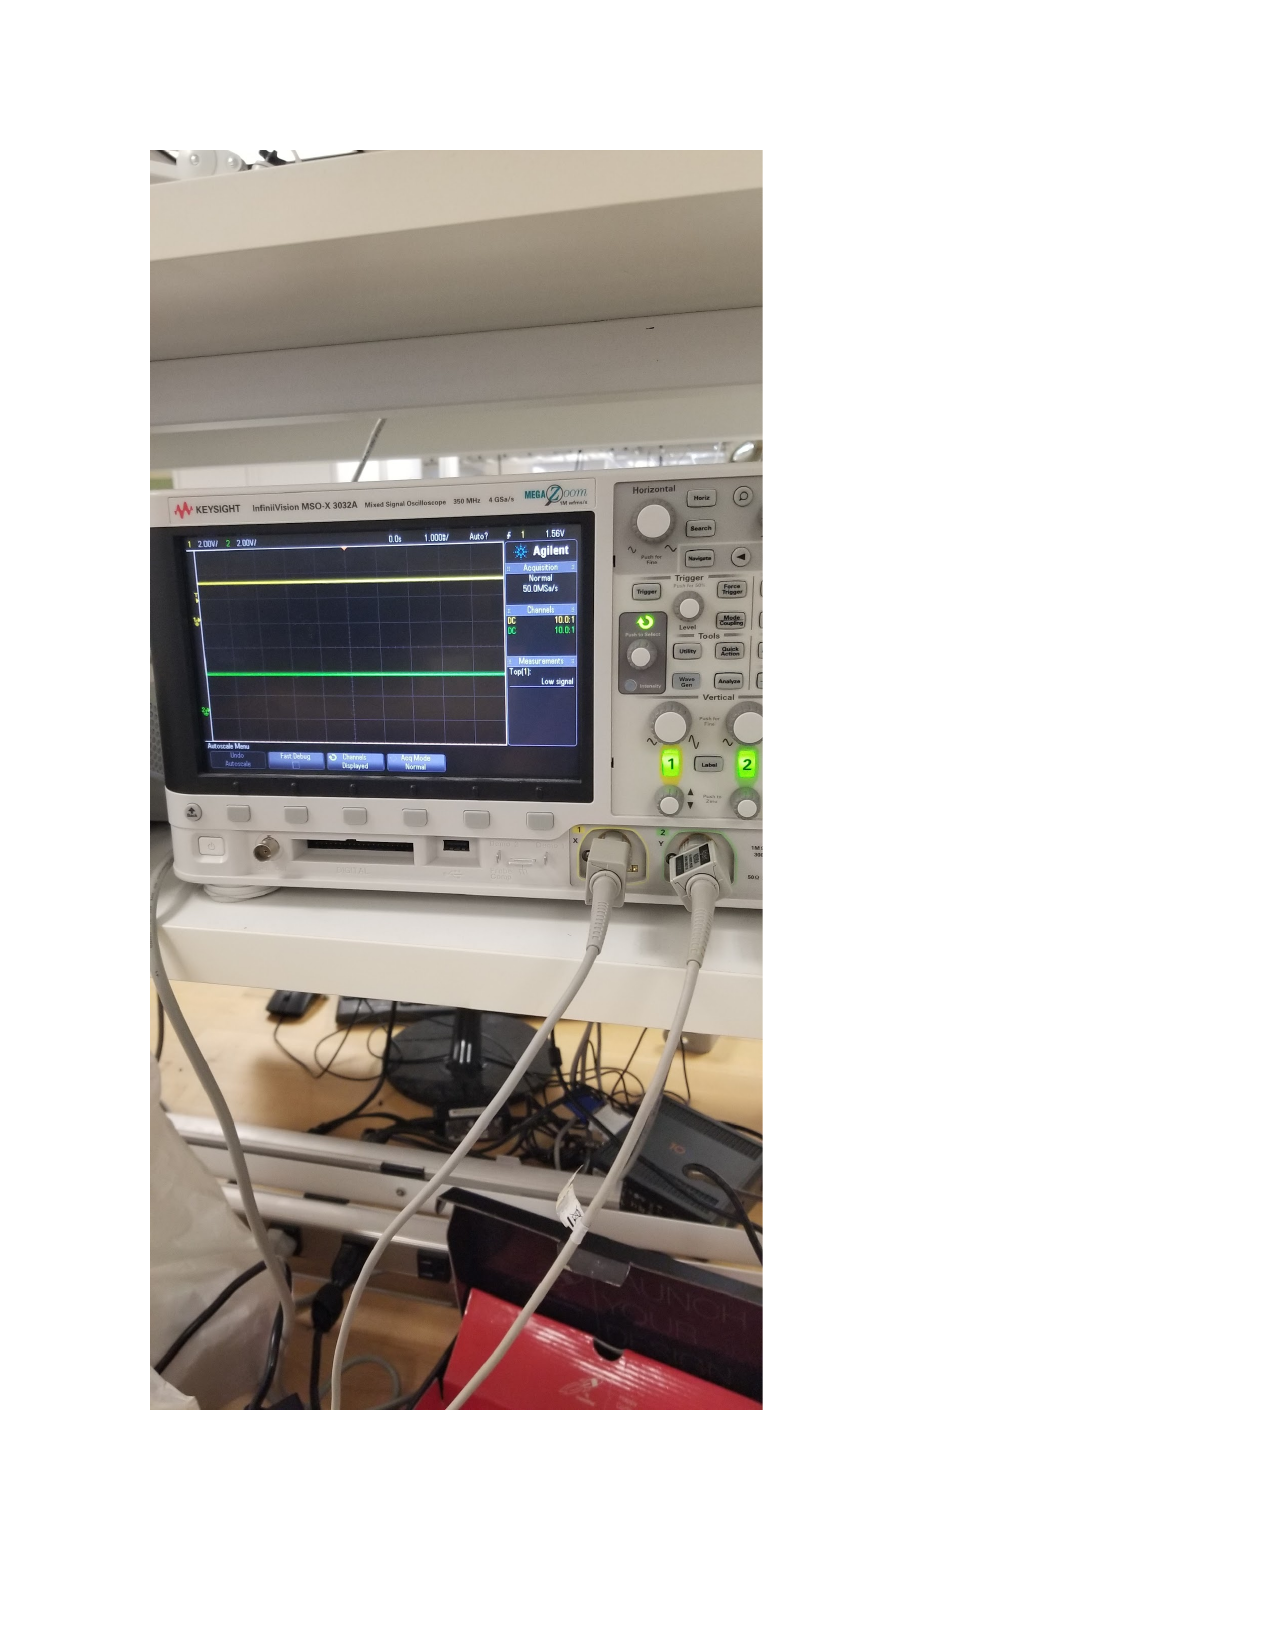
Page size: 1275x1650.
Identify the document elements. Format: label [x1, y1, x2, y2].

picture [150, 150, 763, 1410]
